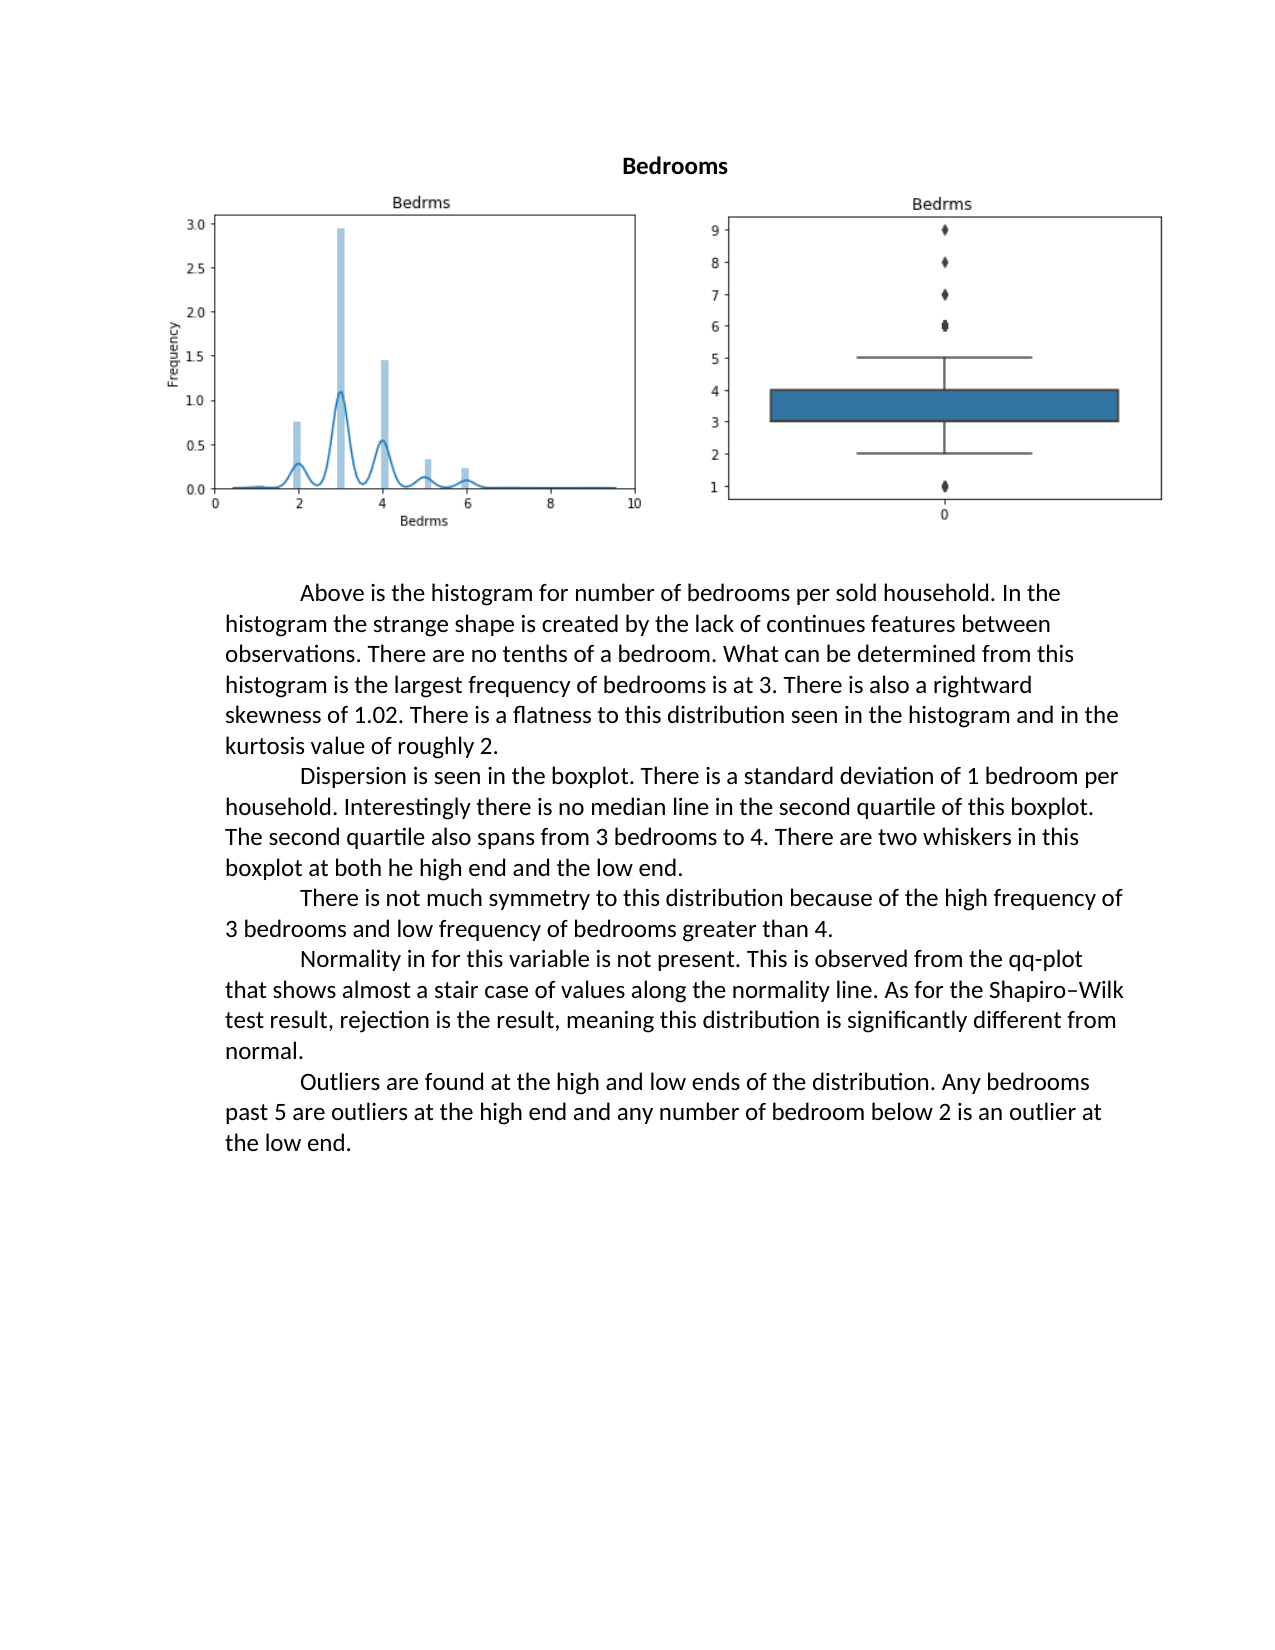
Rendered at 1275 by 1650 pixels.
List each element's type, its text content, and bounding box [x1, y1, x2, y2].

list There is not much symmetry to this distribution because of the high frequency of 3 bedrooms and low frequency of bedrooms greater than 4. [225, 882, 1125, 943]
text Bedrooms [150, 150, 1125, 181]
list Normality in for this variable is not present. This is observed from the qq-plot that shows almost a stair case of values along the normality line. As for the Shapiro–Wilk test result, rejection is the result, meaning this distribution is significantly different from normal. [225, 943, 1125, 1066]
list Outliers are found at the high and low ends of the distribution. Any bedrooms past 5 are outliers at the high end and any number of bedroom below 2 is an outlier at the low end. [225, 1066, 1125, 1157]
picture [702, 189, 1167, 528]
list Dispersion is seen in the boxplot. There is a standard deviation of 1 bedroom per household. Interestingly there is no median line in the second quartile of this boxplot. The second quartile also spans from 3 bedrooms to 4. There are two whiskers in this boxplot at both he high end and the low end. [225, 760, 1125, 882]
list Above is the histogram for number of bedrooms per sold household. In the histogram the strange shape is created by the lack of continues features between observations. There are no tenths of a bedroom. What can be determined from this histogram is the largest frequency of bedrooms is at 3. There is also a rightward skewness of 1.02. There is a flatness to this distribution seen in the histogram and in the kurtosis value of roughly 2. [225, 577, 1125, 760]
picture [160, 188, 649, 534]
